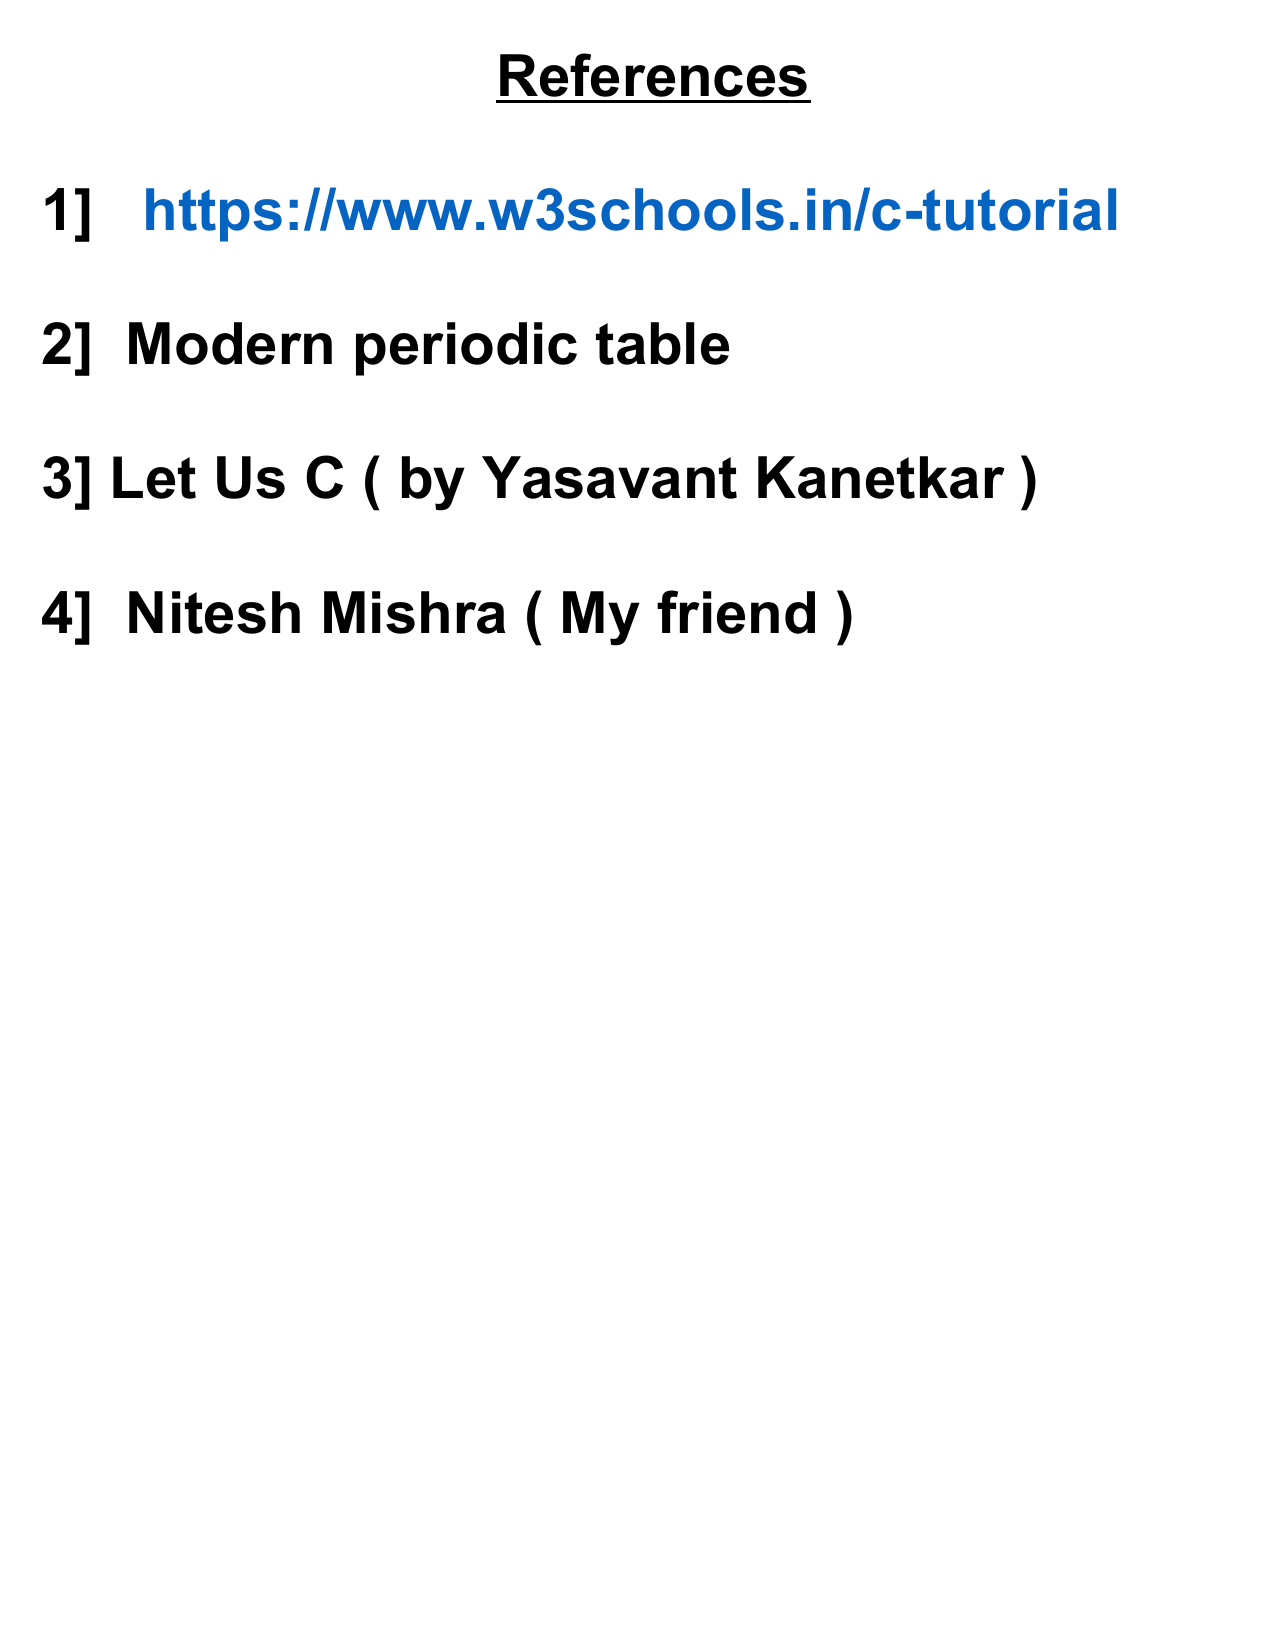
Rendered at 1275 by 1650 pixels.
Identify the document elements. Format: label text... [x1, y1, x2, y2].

list 1] https://www.w3schools.in/c-tutorial [42, 176, 1233, 243]
list 4] Nitesh Mishra ( My friend ) [42, 578, 1233, 645]
list 2] Modern periodic table [42, 310, 1233, 377]
list References [42, 42, 1233, 109]
list 3] Let Us C ( by Yasavant Kanetkar ) [42, 444, 1233, 511]
